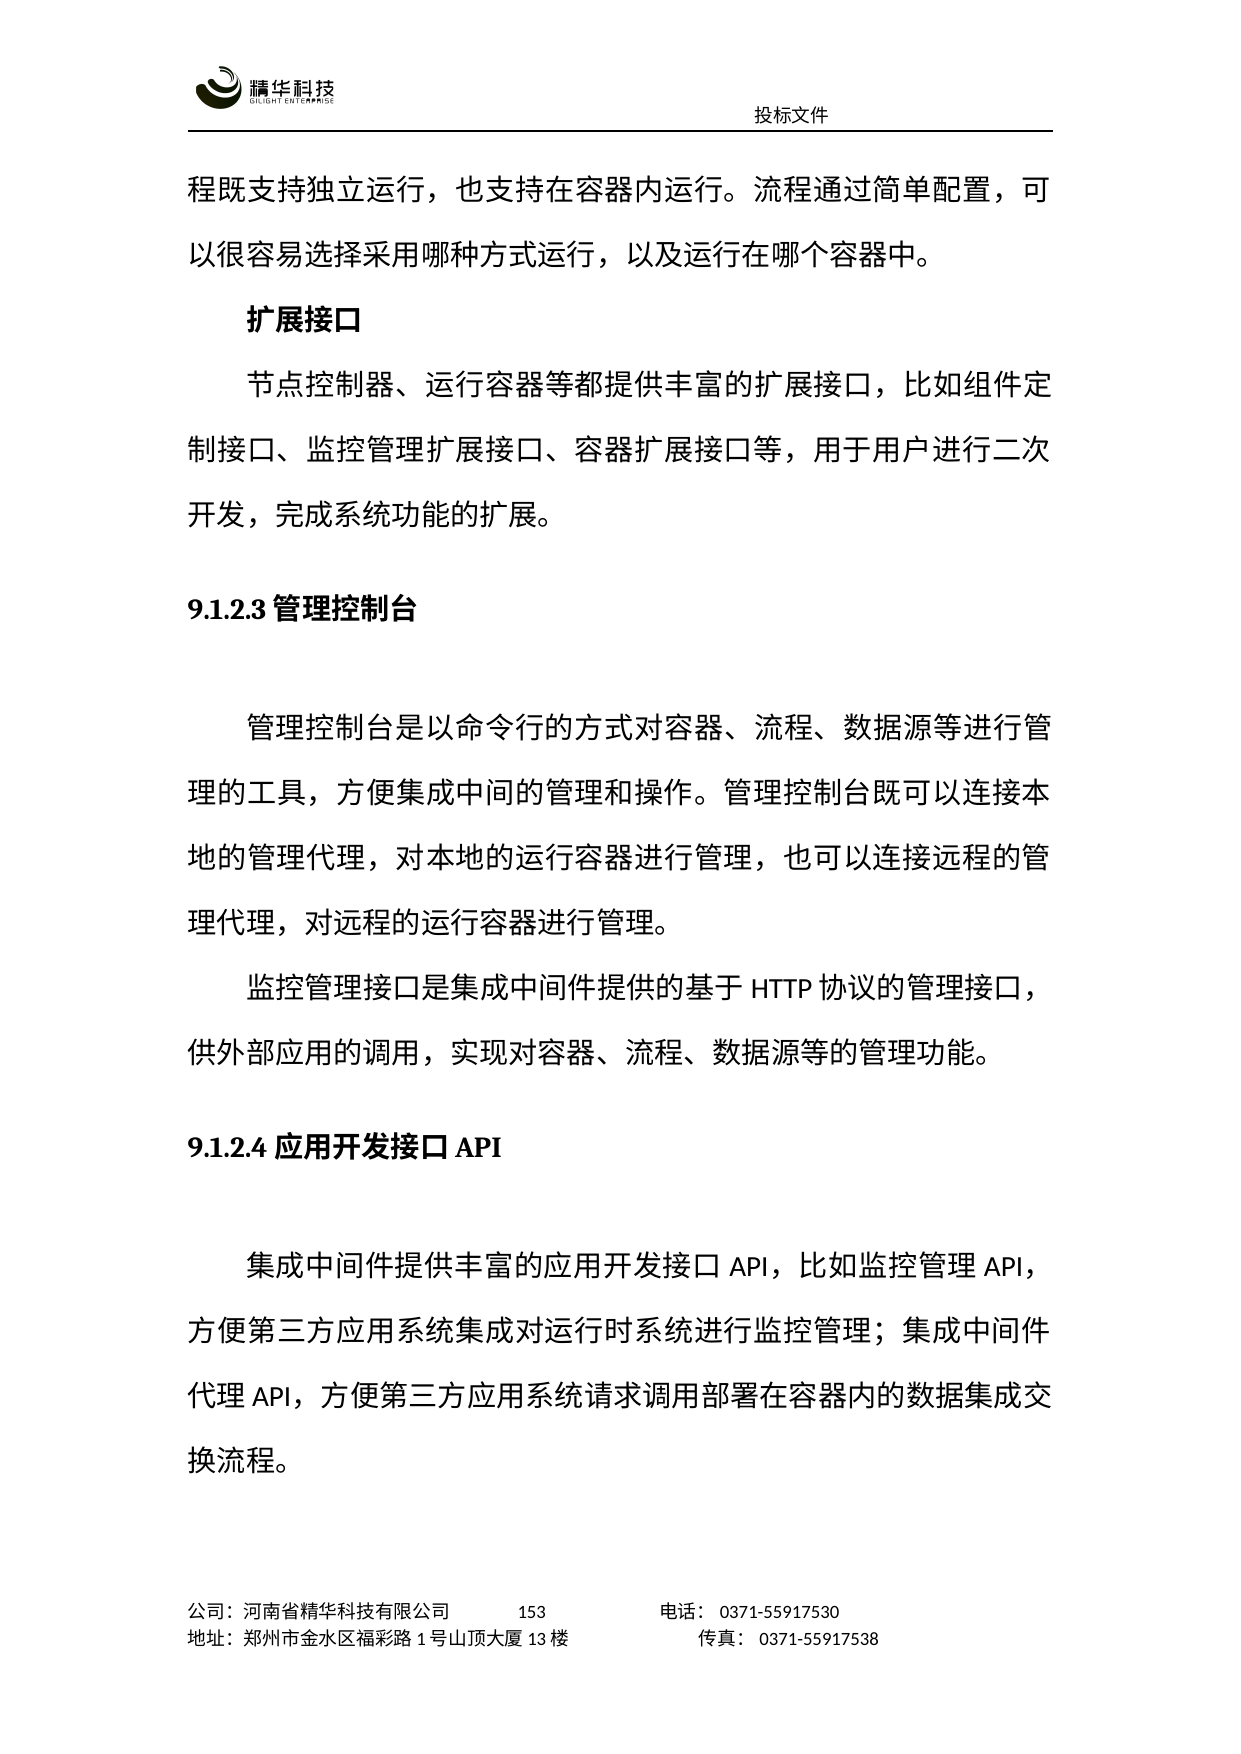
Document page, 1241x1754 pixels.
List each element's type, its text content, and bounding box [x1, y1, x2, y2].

text 监控管理接口是集成中间件提供的基于HTTP协议的管理接口，供外部应用的调用，实现对容器、流程、数据源等的管理功能。 [187, 953, 1053, 1083]
text 管理控制台是以命令行的方式对容器、流程、数据源等进行管理的工具，方便集成中间的管理和操作。管理控制台既可以连接本地的管理代理，对本地的运行容器进行管理，也可以连接远程的管理代理，对远程的运行容器进行管理。 [187, 693, 1053, 953]
subtitle 9.1.2.3 管理控制台 [187, 574, 1053, 639]
subtitle 9.1.2.4 应用开发接口API [187, 1112, 1053, 1177]
text 扩展接口 [187, 285, 1053, 350]
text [187, 155, 1053, 285]
text 集成中间件提供丰富的应用开发接口API，比如监控管理API，方便第三方应用系统集成对运行时系统进行监控管理；集成中间件代理API，方便第三方应用系统请求调用部署在容器内的数据集成交换流程。 [187, 1231, 1053, 1491]
text 节点控制器、运行容器等都提供丰富的扩展接口，比如组件定制接口、监控管理扩展接口、容器扩展接口等，用于用户进行二次开发，完成系统功能的扩展。 [187, 350, 1053, 545]
